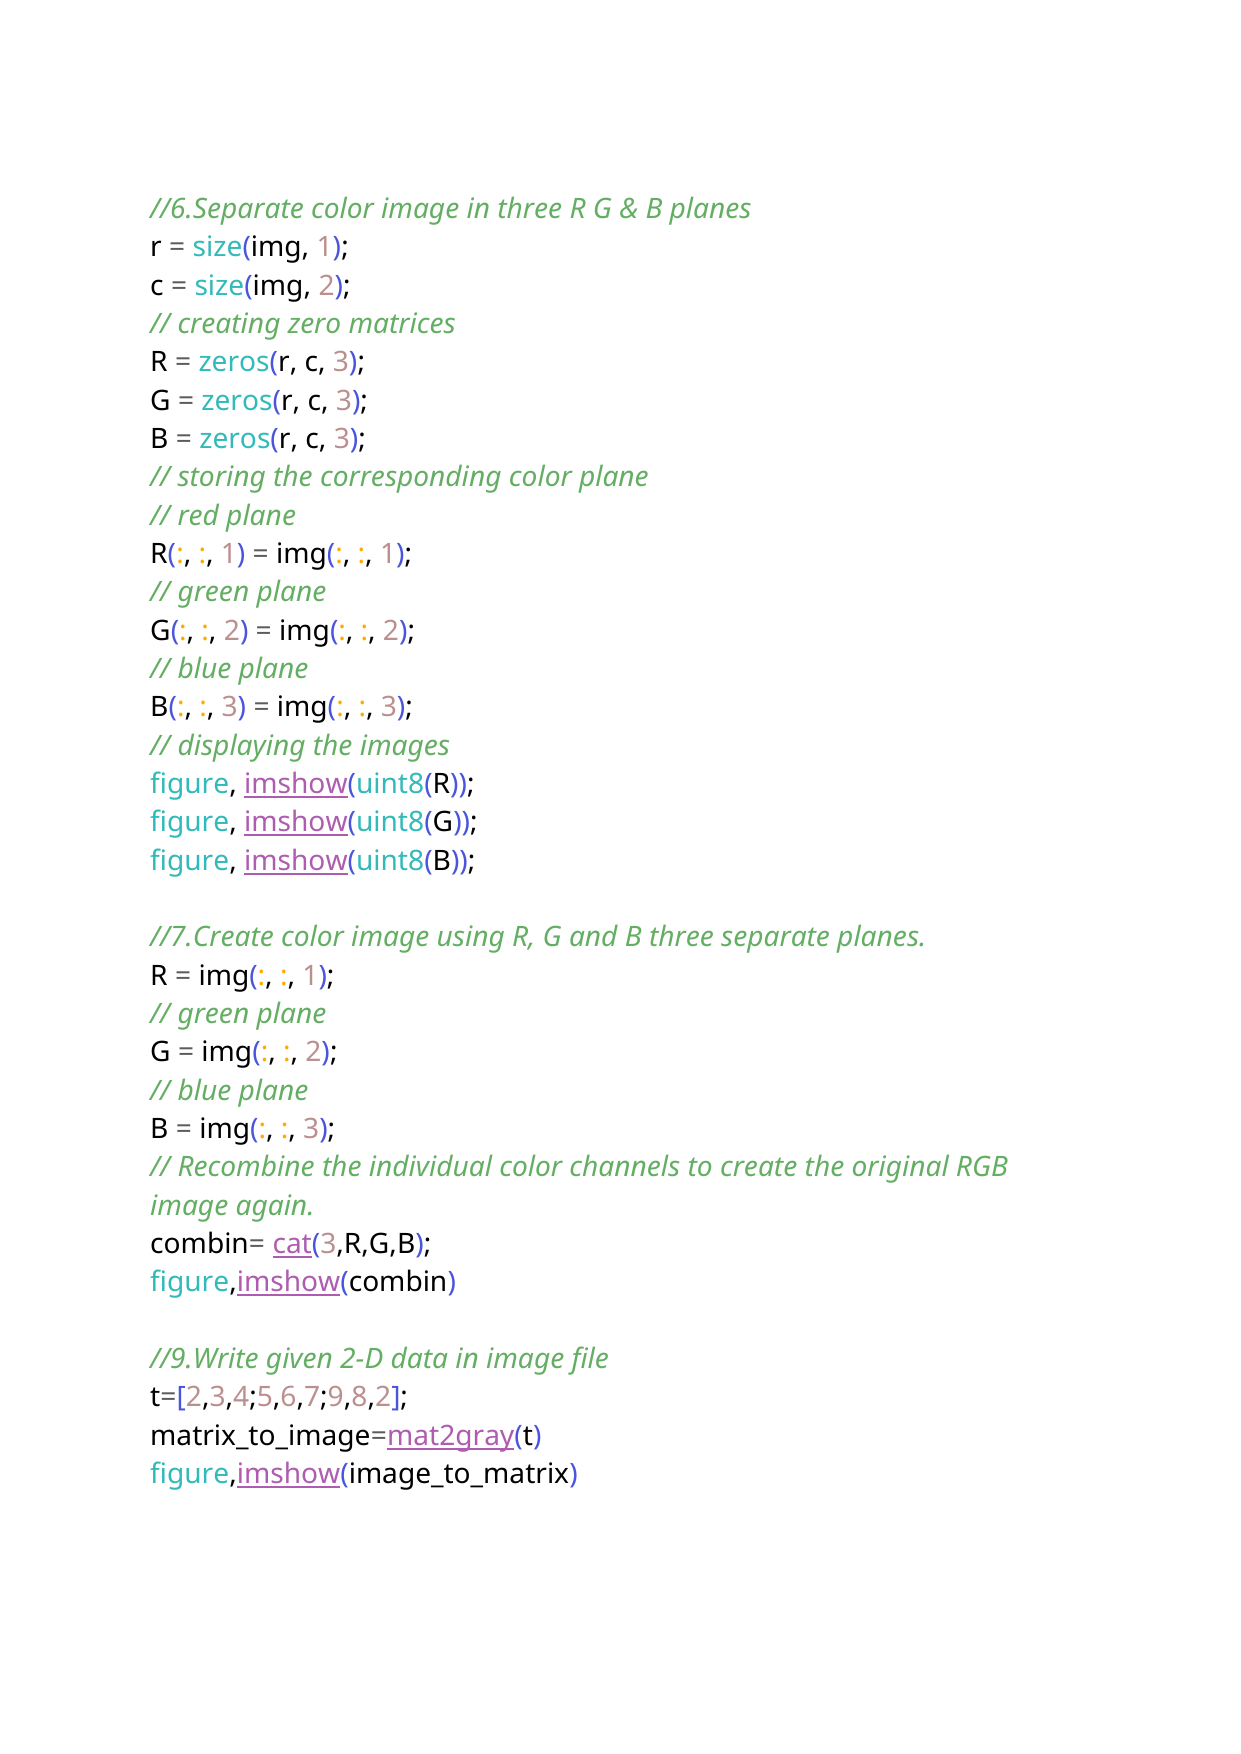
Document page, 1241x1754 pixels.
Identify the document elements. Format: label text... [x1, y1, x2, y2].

text r = size(img, 1); [150, 227, 1090, 265]
text figure, imshow(uint8(R)); [150, 763, 1090, 802]
text combin= cat(3,R,G,B); [150, 1223, 1090, 1262]
text B(:, :, 3) = img(:, :, 3); [150, 687, 1090, 725]
text figure,imshow(image_to_matrix) [150, 1453, 1090, 1492]
text // blue plane [150, 1070, 1090, 1108]
text // green plane [150, 993, 1090, 1032]
text // Recombine the individual color channels to create the original RGB image again. [150, 1147, 1090, 1223]
text matrix_to_image=mat2gray(t) [150, 1415, 1090, 1453]
text R(:, :, 1) = img(:, :, 1); [150, 533, 1090, 572]
text B = img(:, :, 3); [150, 1108, 1090, 1147]
text G = img(:, :, 2); [150, 1032, 1090, 1070]
text // green plane [150, 572, 1090, 610]
text G(:, :, 2) = img(:, :, 2); [150, 610, 1090, 648]
text // creating zero matrices [150, 303, 1090, 342]
text //7.Create color image using R, G and B three separate planes. [150, 917, 1090, 955]
text G = zeros(r, c, 3); [150, 380, 1090, 418]
text //6.Separate color image in three R G & B planes [150, 188, 1090, 227]
text figure, imshow(uint8(B)); [150, 840, 1090, 878]
text figure,imshow(combin) [150, 1262, 1090, 1300]
text figure, imshow(uint8(G)); [150, 802, 1090, 840]
text // red plane [150, 495, 1090, 533]
text B = zeros(r, c, 3); [150, 418, 1090, 457]
text // storing the corresponding color plane [150, 457, 1090, 495]
text t=[2,3,4;5,6,7;9,8,2]; [150, 1377, 1090, 1415]
text // blue plane [150, 648, 1090, 687]
text c = size(img, 2); [150, 265, 1090, 303]
text //9.Write given 2-D data in image file [150, 1338, 1090, 1377]
text // displaying the images [150, 725, 1090, 763]
text R = zeros(r, c, 3); [150, 342, 1090, 380]
text R = img(:, :, 1); [150, 955, 1090, 993]
